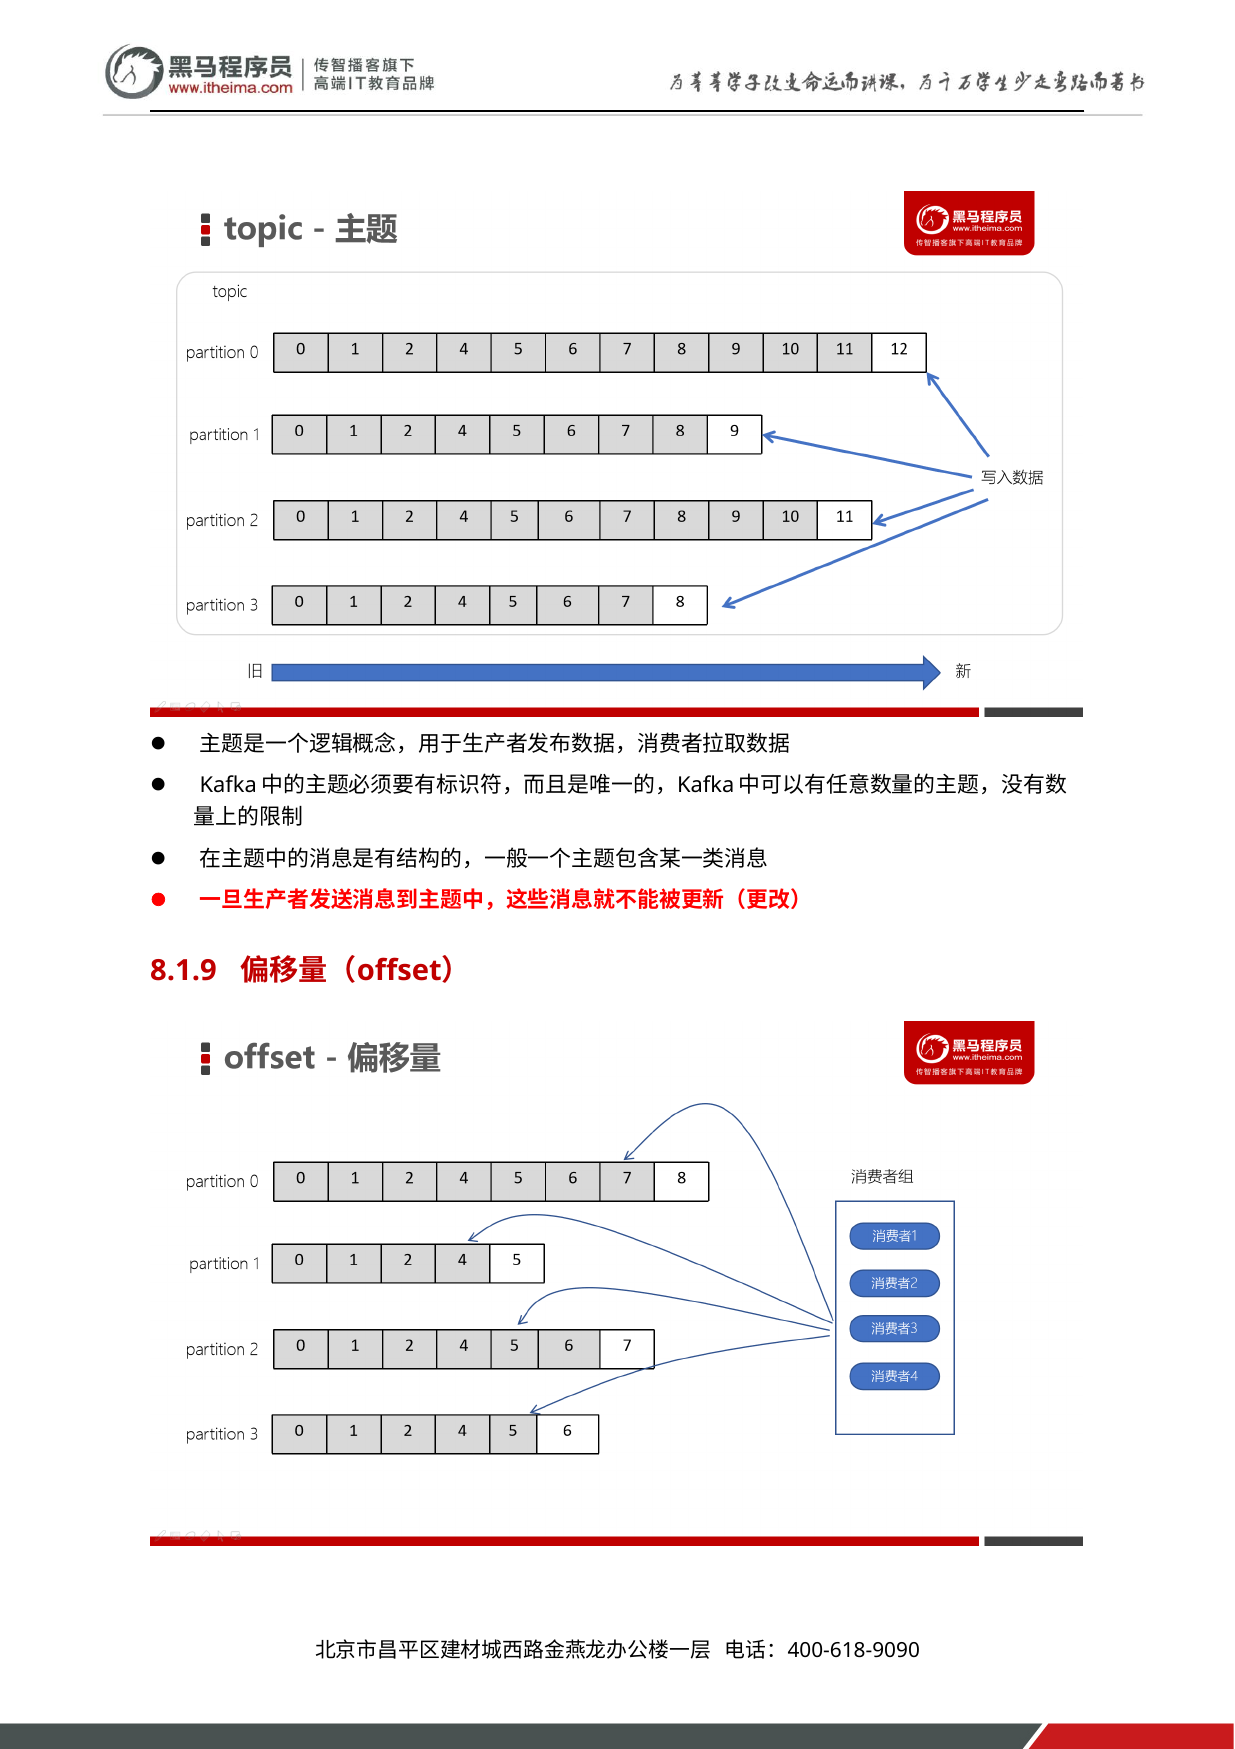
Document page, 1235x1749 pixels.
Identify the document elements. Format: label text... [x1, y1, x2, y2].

picture [150, 1021, 1083, 1546]
picture [0, 1664, 1234, 1749]
list 一旦生产者发送消息到主题中，这些消息就不能被更新（更改） [150, 882, 1084, 913]
picture [0, 0, 1235, 123]
picture [150, 191, 1083, 717]
list Kafka中的主题必须要有标识符，而且是唯一的，Kafka中可以有任意数量的主题，没有数量上的限制 [150, 767, 1084, 831]
list 主题是一个逻辑概念，用于生产者发布数据，消费者拉取数据 [150, 726, 1084, 758]
subtitle 偏移量（offset） [150, 946, 1084, 988]
list 在主题中的消息是有结构的，一般一个主题包含某一类消息 [150, 841, 1084, 872]
